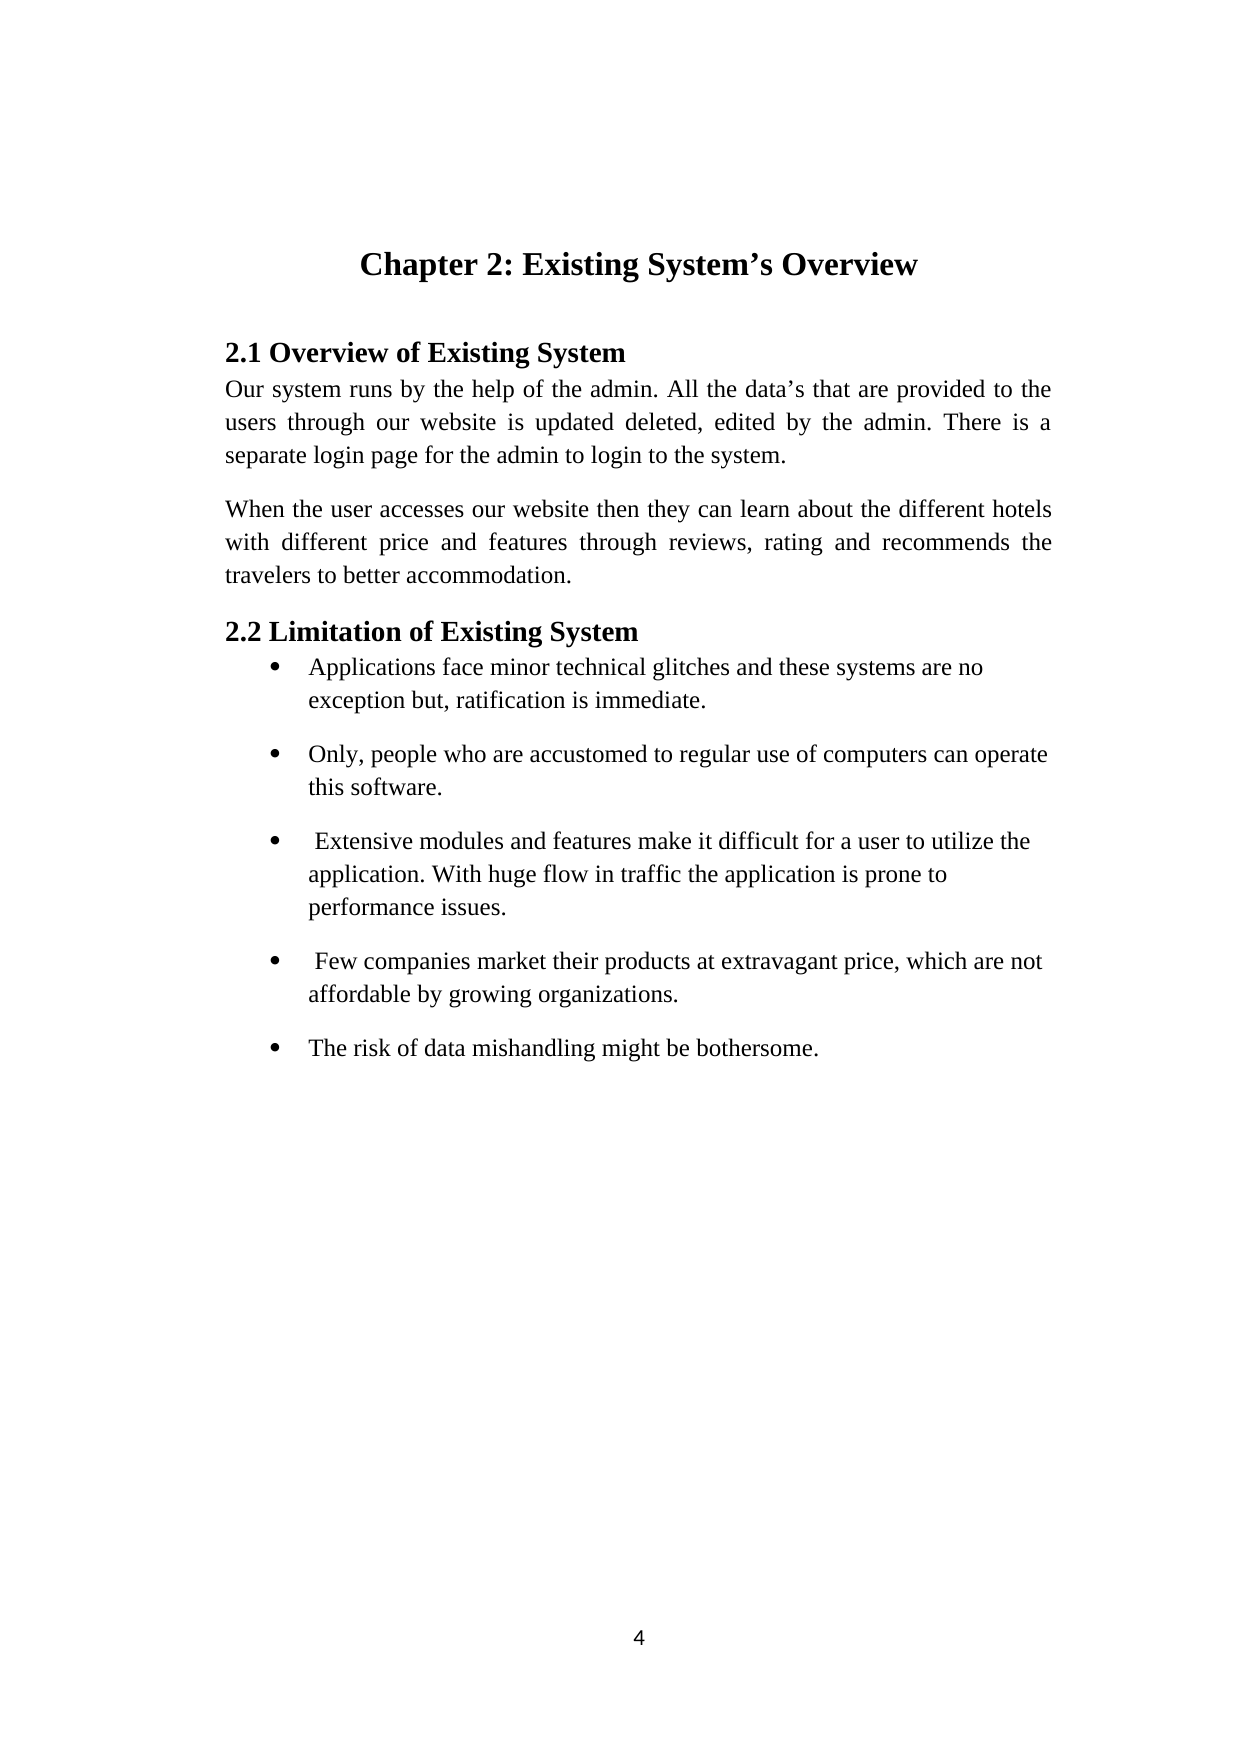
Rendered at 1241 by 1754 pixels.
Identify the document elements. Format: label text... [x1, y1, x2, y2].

subtitle 2.2 Limitation of Existing System [225, 614, 1053, 647]
subtitle 2.1 Overview of Existing System [225, 336, 1053, 369]
text When the user accesses our website then they can learn about the different hotels with different price and features through reviews, rating and recommends the travelers to better accommodation. [225, 494, 1053, 589]
list Extensive modules and features make it difficult for a user to utilize the application. With huge flow in traffic the application is prone to performance issues. [271, 826, 1053, 921]
list Applications face minor technical glitches and these systems are no exception but, ratification is immediate. [271, 652, 1053, 714]
list The risk of data mishandling might be bothersome. [271, 1033, 1053, 1062]
subtitle Chapter 2: Existing System’s Overview [225, 245, 1053, 283]
text Our system runs by the help of the admin. All the data’s that are provided to the users through our website is updated deleted, edited by the admin. There is a separate login page for the admin to login to the system. [225, 374, 1053, 469]
list Only, people who are accustomed to regular use of computers can operate this software. [271, 739, 1053, 801]
list Few companies market their products at extravagant price, which are not affordable by growing organizations. [271, 946, 1053, 1008]
